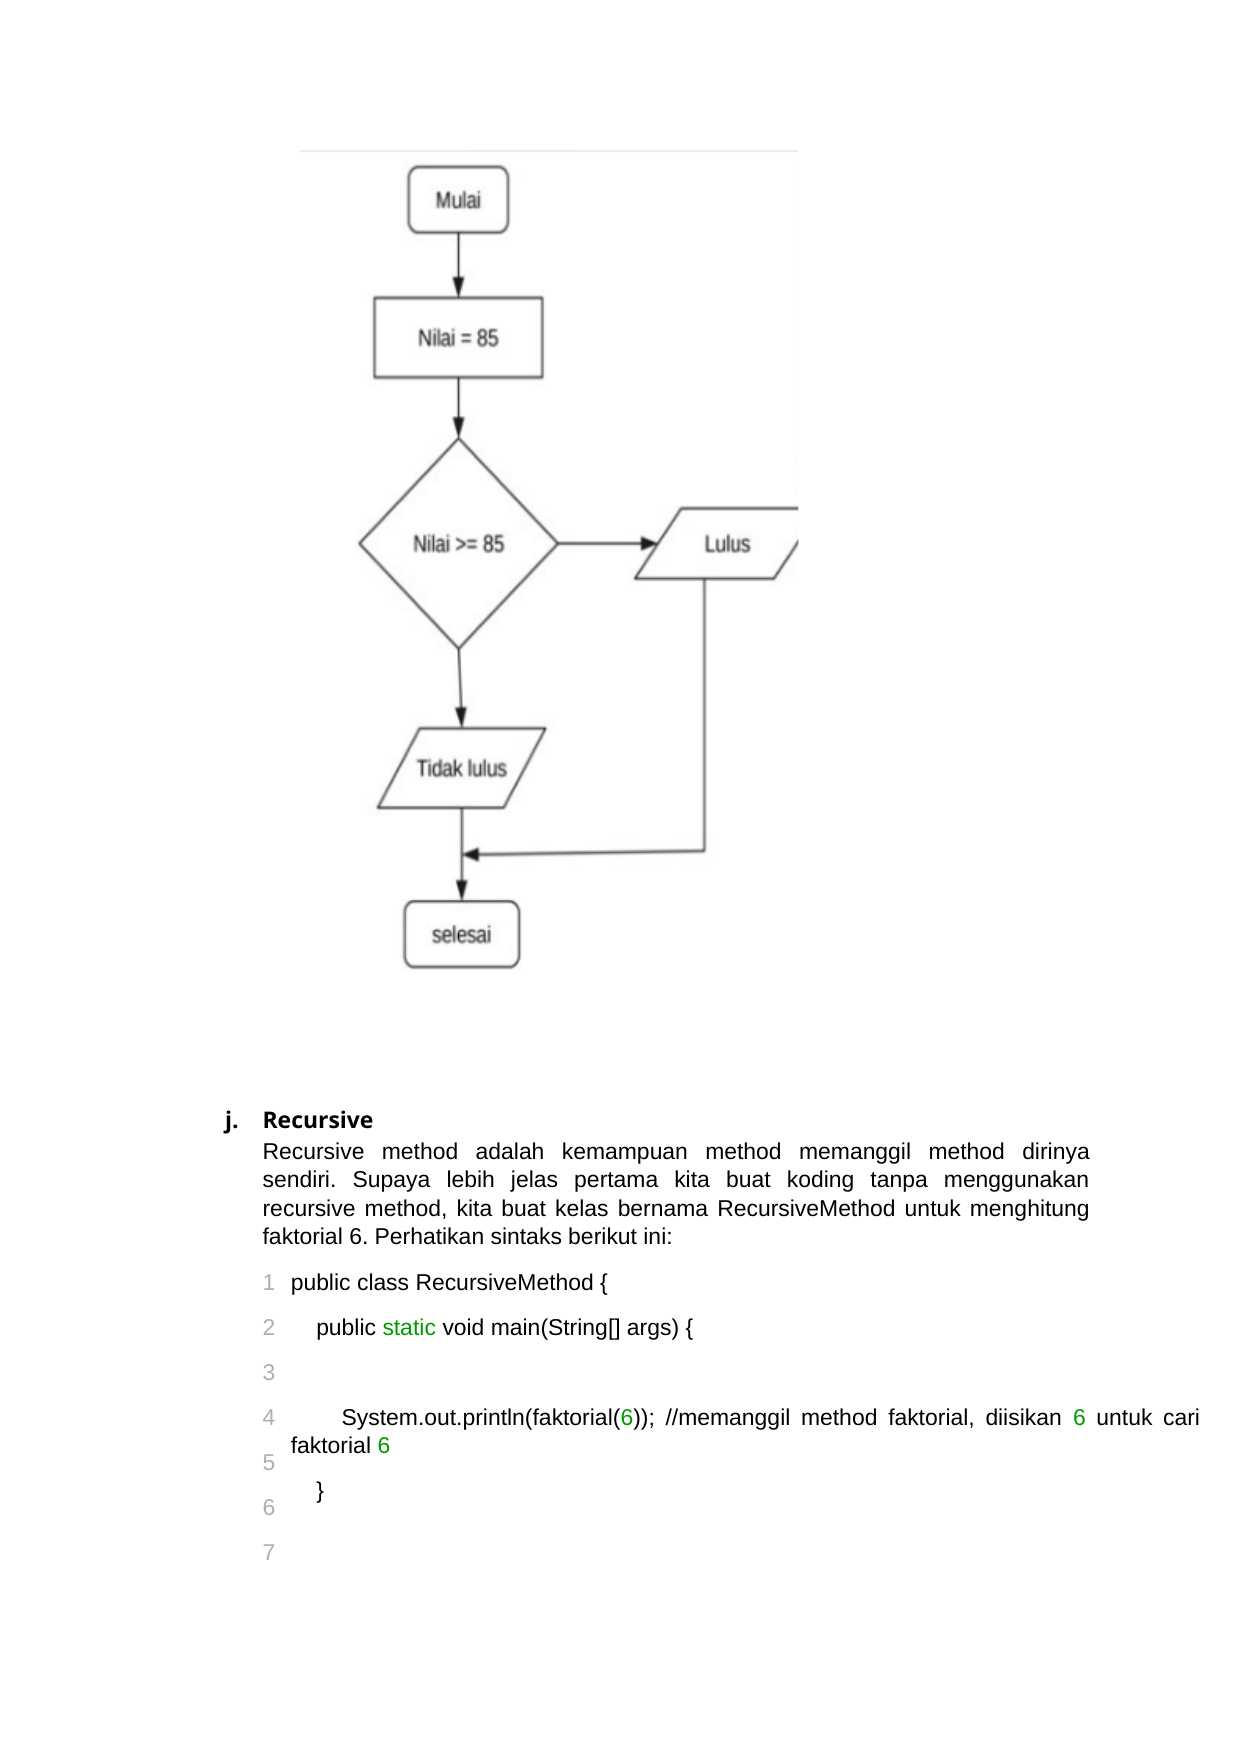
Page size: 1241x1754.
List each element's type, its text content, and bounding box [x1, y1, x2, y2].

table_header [263, 1269, 291, 1584]
text Recursive method adalah kemampuan method memanggil method dirinya sendiri. Supaya lebih jelas pertama kita buat koding tanpa menggunakan recursive method, kita buat kelas bernama RecursiveMethod untuk menghitung faktorial 6. Perhatikan sintaks berikut ini: [262, 1138, 1090, 1250]
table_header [291, 1269, 1200, 1584]
picture [300, 150, 799, 996]
subtitle Recursive [225, 1104, 1090, 1136]
